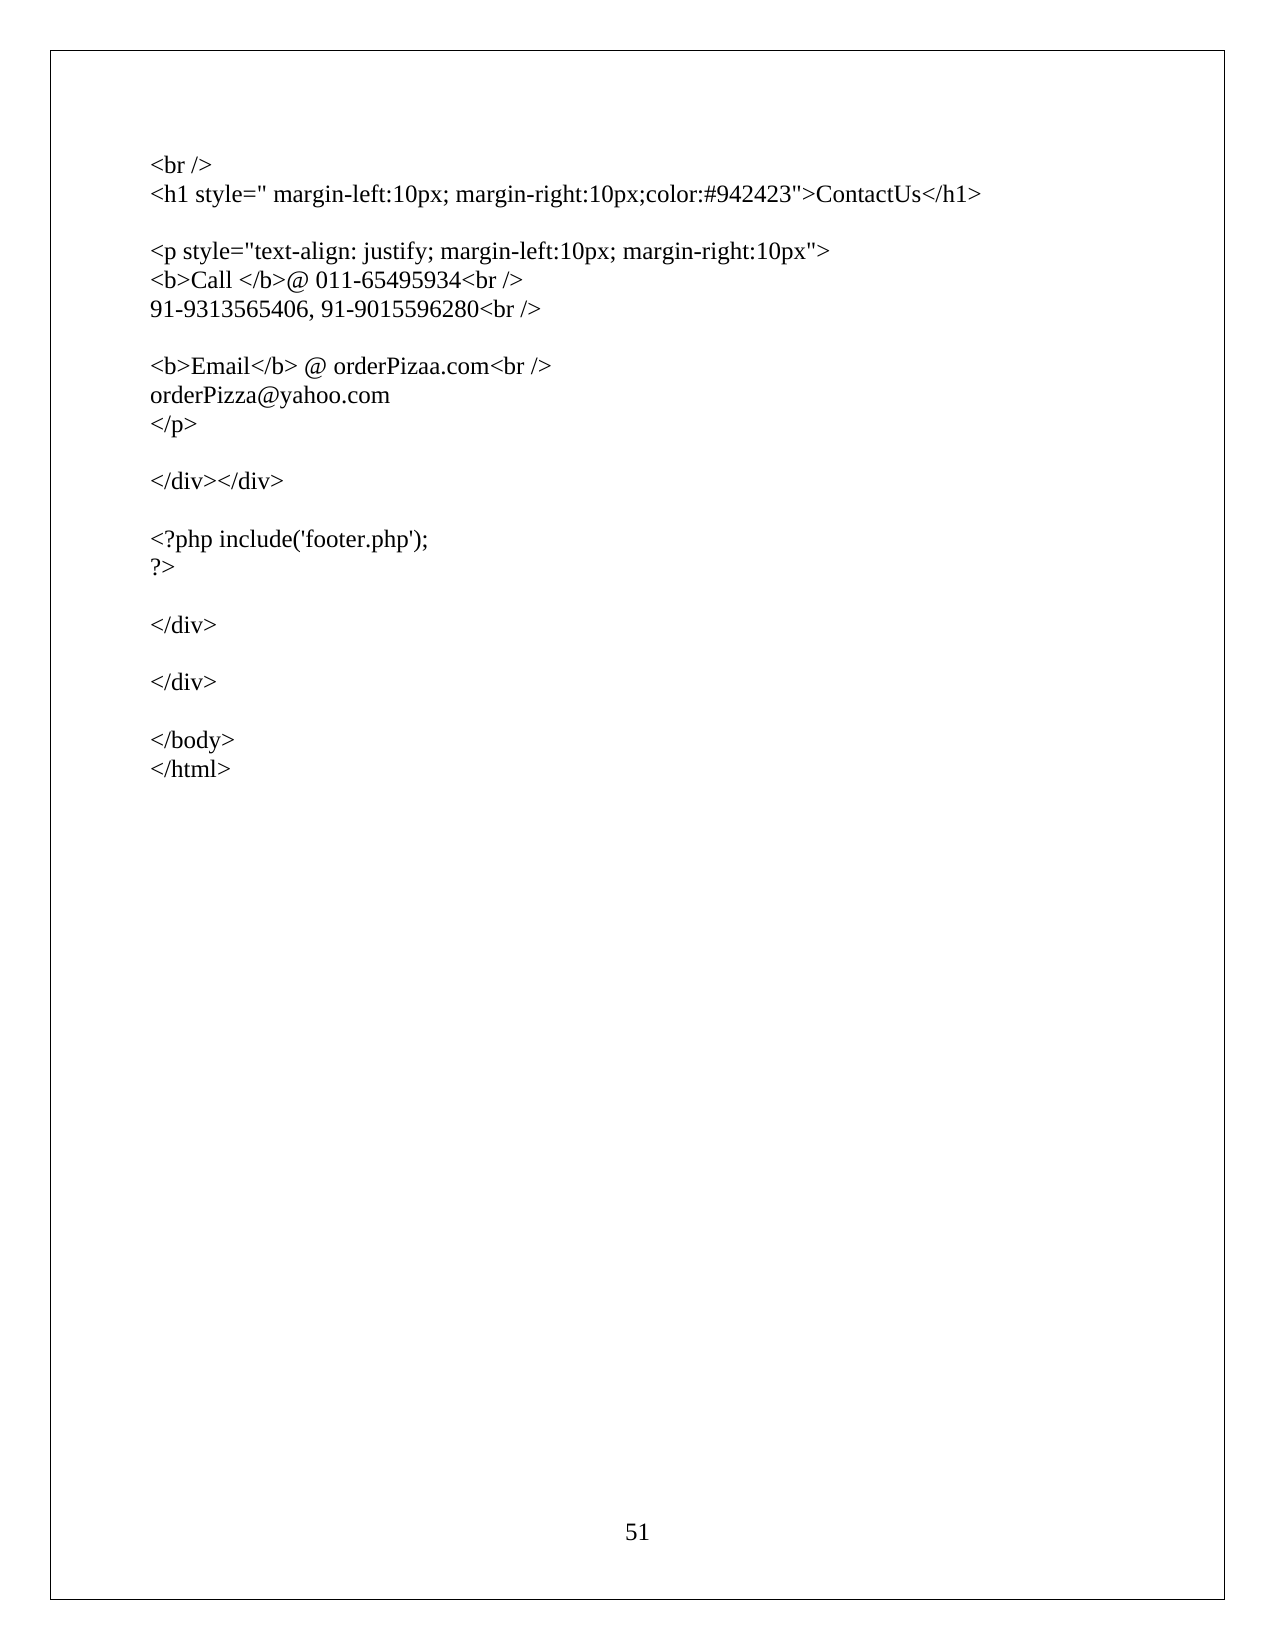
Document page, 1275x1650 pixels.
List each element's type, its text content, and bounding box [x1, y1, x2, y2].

text 91-9313565406, 91-9015596280<br /> [150, 294, 1125, 322]
text <?php include('footer.php'); [150, 524, 1125, 552]
text <b>Email</b> @ orderPizaa.com<br /> [150, 351, 1125, 380]
text </div> [150, 667, 1125, 696]
text <b>Call </b>@ 011-65495934<br /> [150, 265, 1125, 294]
text </body> [150, 725, 1125, 754]
text <p style="text-align: justify; margin-left:10px; margin-right:10px"> [150, 236, 1125, 265]
text </div> [150, 610, 1125, 639]
text <br /> [150, 150, 1125, 179]
text </p> [150, 409, 1125, 437]
text orderPizza@yahoo.com [150, 380, 1125, 409]
text <h1 style=" margin-left:10px; margin-right:10px;color:#942423">ContactUs</h1> [150, 179, 1125, 207]
text </html> [150, 754, 1125, 782]
text ?> [150, 552, 1125, 581]
text </div></div> [150, 466, 1125, 495]
